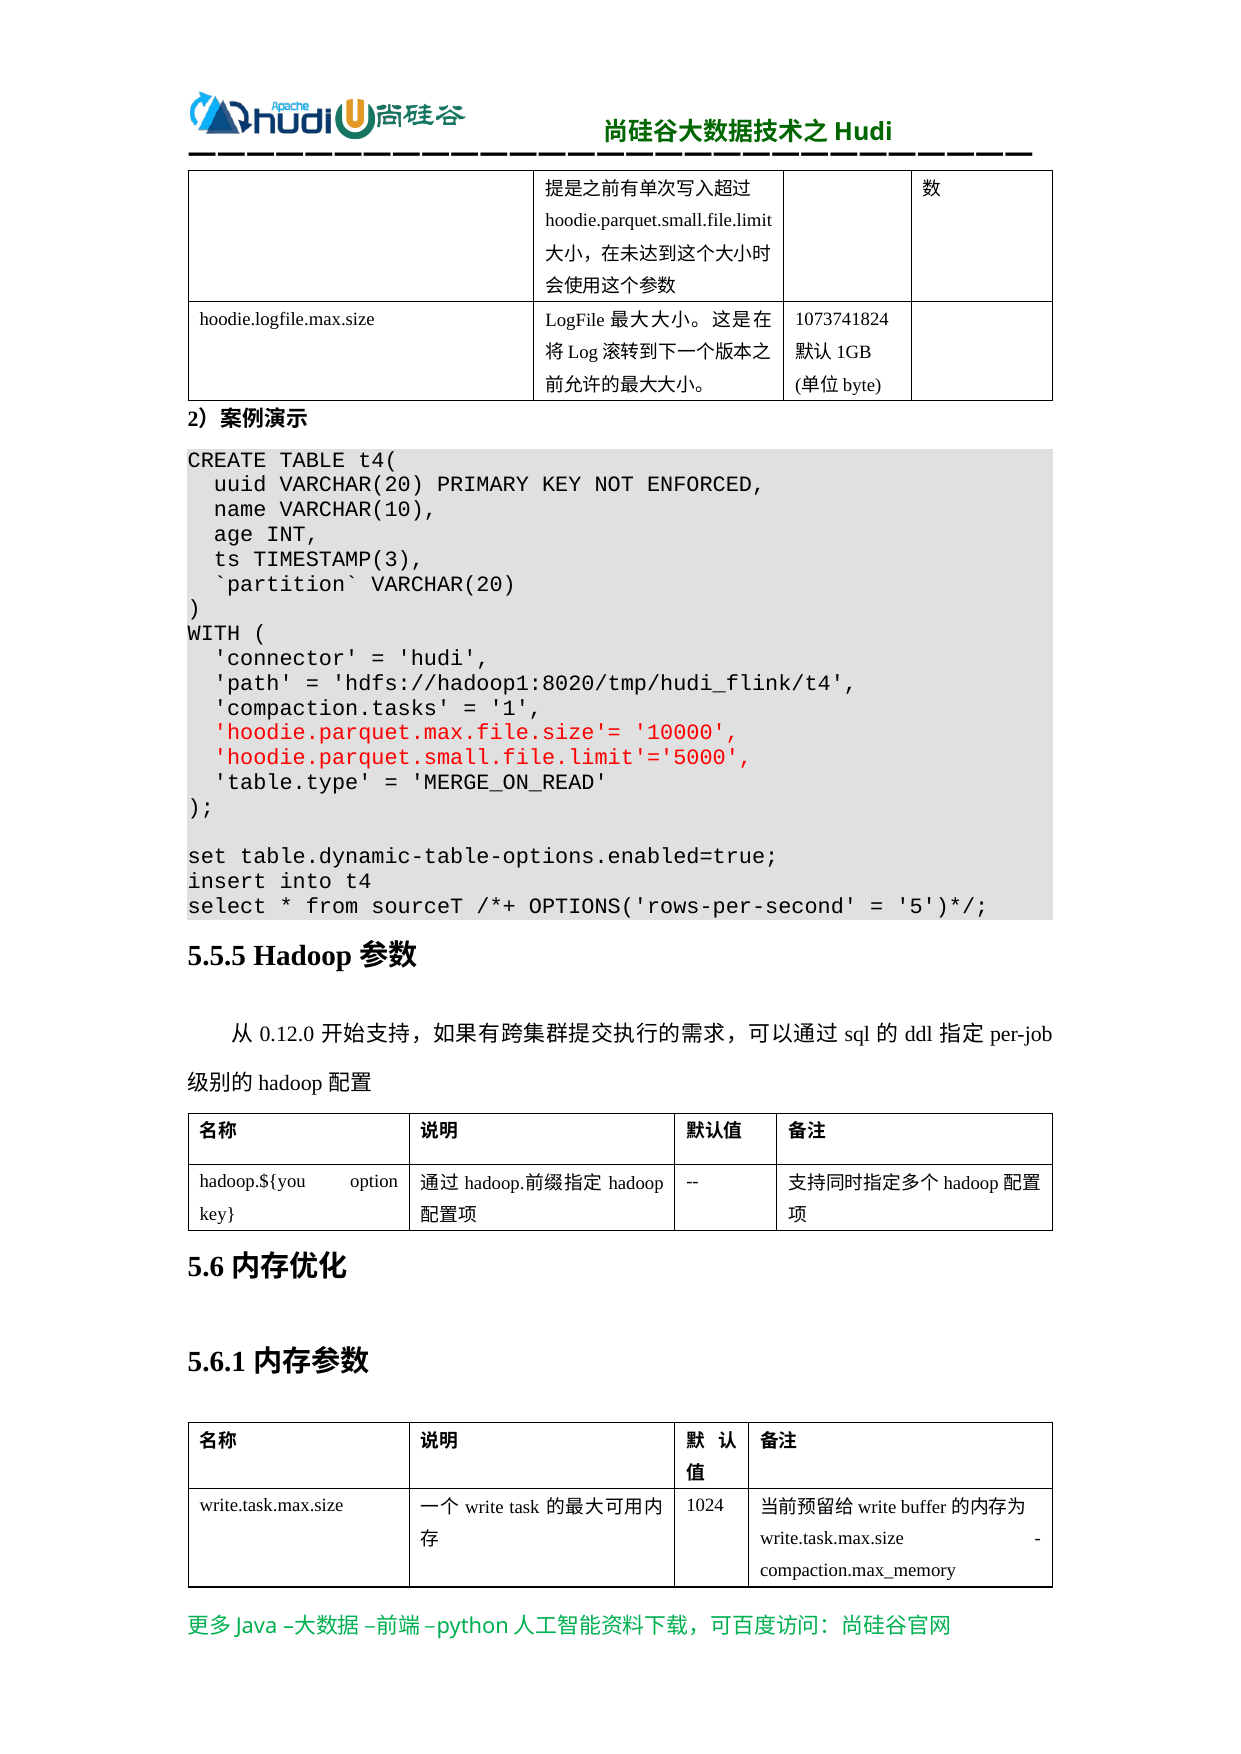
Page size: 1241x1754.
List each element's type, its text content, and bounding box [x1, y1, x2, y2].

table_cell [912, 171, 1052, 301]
picture [187, 88, 467, 140]
text select * from sourceT /*+ OPTIONS('rows-per-second' = '5')*/; [187, 895, 1053, 920]
subtitle 5.6.1 内存参数 [187, 1326, 1053, 1391]
text `partition` VARCHAR(20) [187, 573, 1053, 598]
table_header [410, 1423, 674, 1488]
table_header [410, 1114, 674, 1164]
text 'path' = 'hdfs://hadoop1:8020/tmp/hudi_flink/t4', [187, 672, 1053, 697]
text 'table.type' = 'MERGE_ON_READ' [187, 771, 1053, 796]
text age INT, [187, 523, 1053, 548]
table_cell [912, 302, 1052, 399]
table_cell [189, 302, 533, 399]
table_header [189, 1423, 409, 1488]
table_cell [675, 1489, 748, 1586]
text set table.dynamic-table-options.enabled=true; [187, 846, 1053, 870]
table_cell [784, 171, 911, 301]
subtitle 5.5.5 Hadoop 参数 [187, 920, 1053, 985]
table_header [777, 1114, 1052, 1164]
text 'connector' = 'hudi', [187, 647, 1053, 672]
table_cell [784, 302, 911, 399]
text 从 0.12.0 开始支持，如果有跨集群提交执行的需求，可以通过 sql 的 ddl 指定 per-job 级别的 hadoop 配置 [187, 1015, 1053, 1097]
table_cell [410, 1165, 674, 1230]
subtitle 5.6 内存优化 [187, 1231, 1053, 1296]
text name VARCHAR(10), [187, 498, 1053, 523]
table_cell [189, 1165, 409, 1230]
text ts TIMESTAMP(3), [187, 548, 1053, 573]
text 'compaction.tasks' = '1', [187, 697, 1053, 722]
text 'hoodie.parquet.max.file.size'= '10000', [187, 722, 1053, 746]
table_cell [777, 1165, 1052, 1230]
text WITH ( [187, 622, 1053, 647]
text CREATE TABLE t4( [187, 449, 1053, 474]
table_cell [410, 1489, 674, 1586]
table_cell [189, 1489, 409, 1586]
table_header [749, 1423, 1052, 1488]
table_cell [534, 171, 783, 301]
text insert into t4 [187, 870, 1053, 895]
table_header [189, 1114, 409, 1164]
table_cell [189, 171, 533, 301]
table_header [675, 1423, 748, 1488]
text ); [187, 796, 1053, 821]
text ) [187, 598, 1053, 622]
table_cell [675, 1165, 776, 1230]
text uuid VARCHAR(20) PRIMARY KEY NOT ENFORCED, [187, 474, 1053, 498]
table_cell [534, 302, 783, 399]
text 2）案例演示 [187, 401, 1053, 433]
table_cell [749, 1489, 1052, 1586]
text 'hoodie.parquet.small.file.limit'='5000', [187, 746, 1053, 771]
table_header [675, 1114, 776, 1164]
